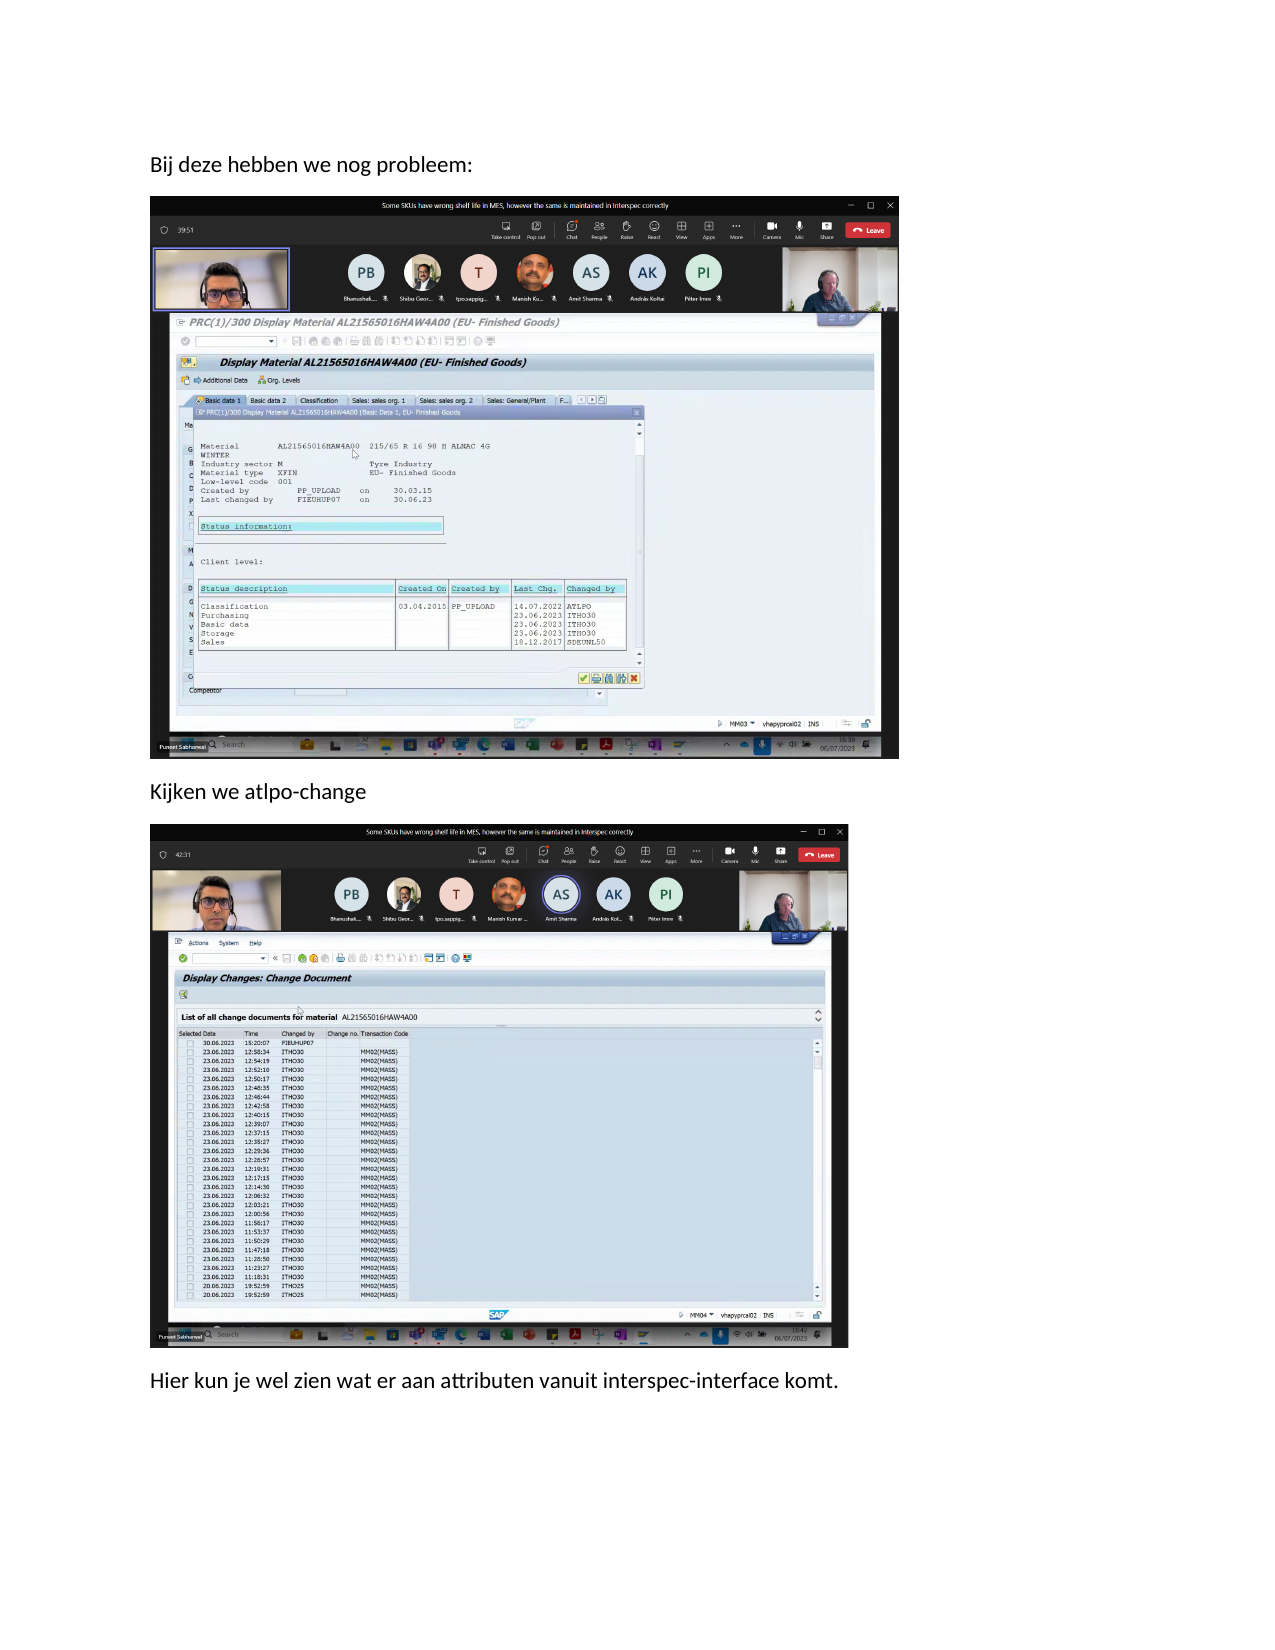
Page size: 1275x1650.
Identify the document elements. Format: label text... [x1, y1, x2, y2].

text Bij deze hebben we nog probleem: [150, 150, 1125, 178]
picture [150, 196, 899, 759]
text Kijken we atlpo-change [150, 777, 1125, 805]
picture [150, 824, 849, 1348]
text Hier kun je wel zien wat er aan attributen vanuit interspec-interface komt. [150, 1366, 1125, 1394]
